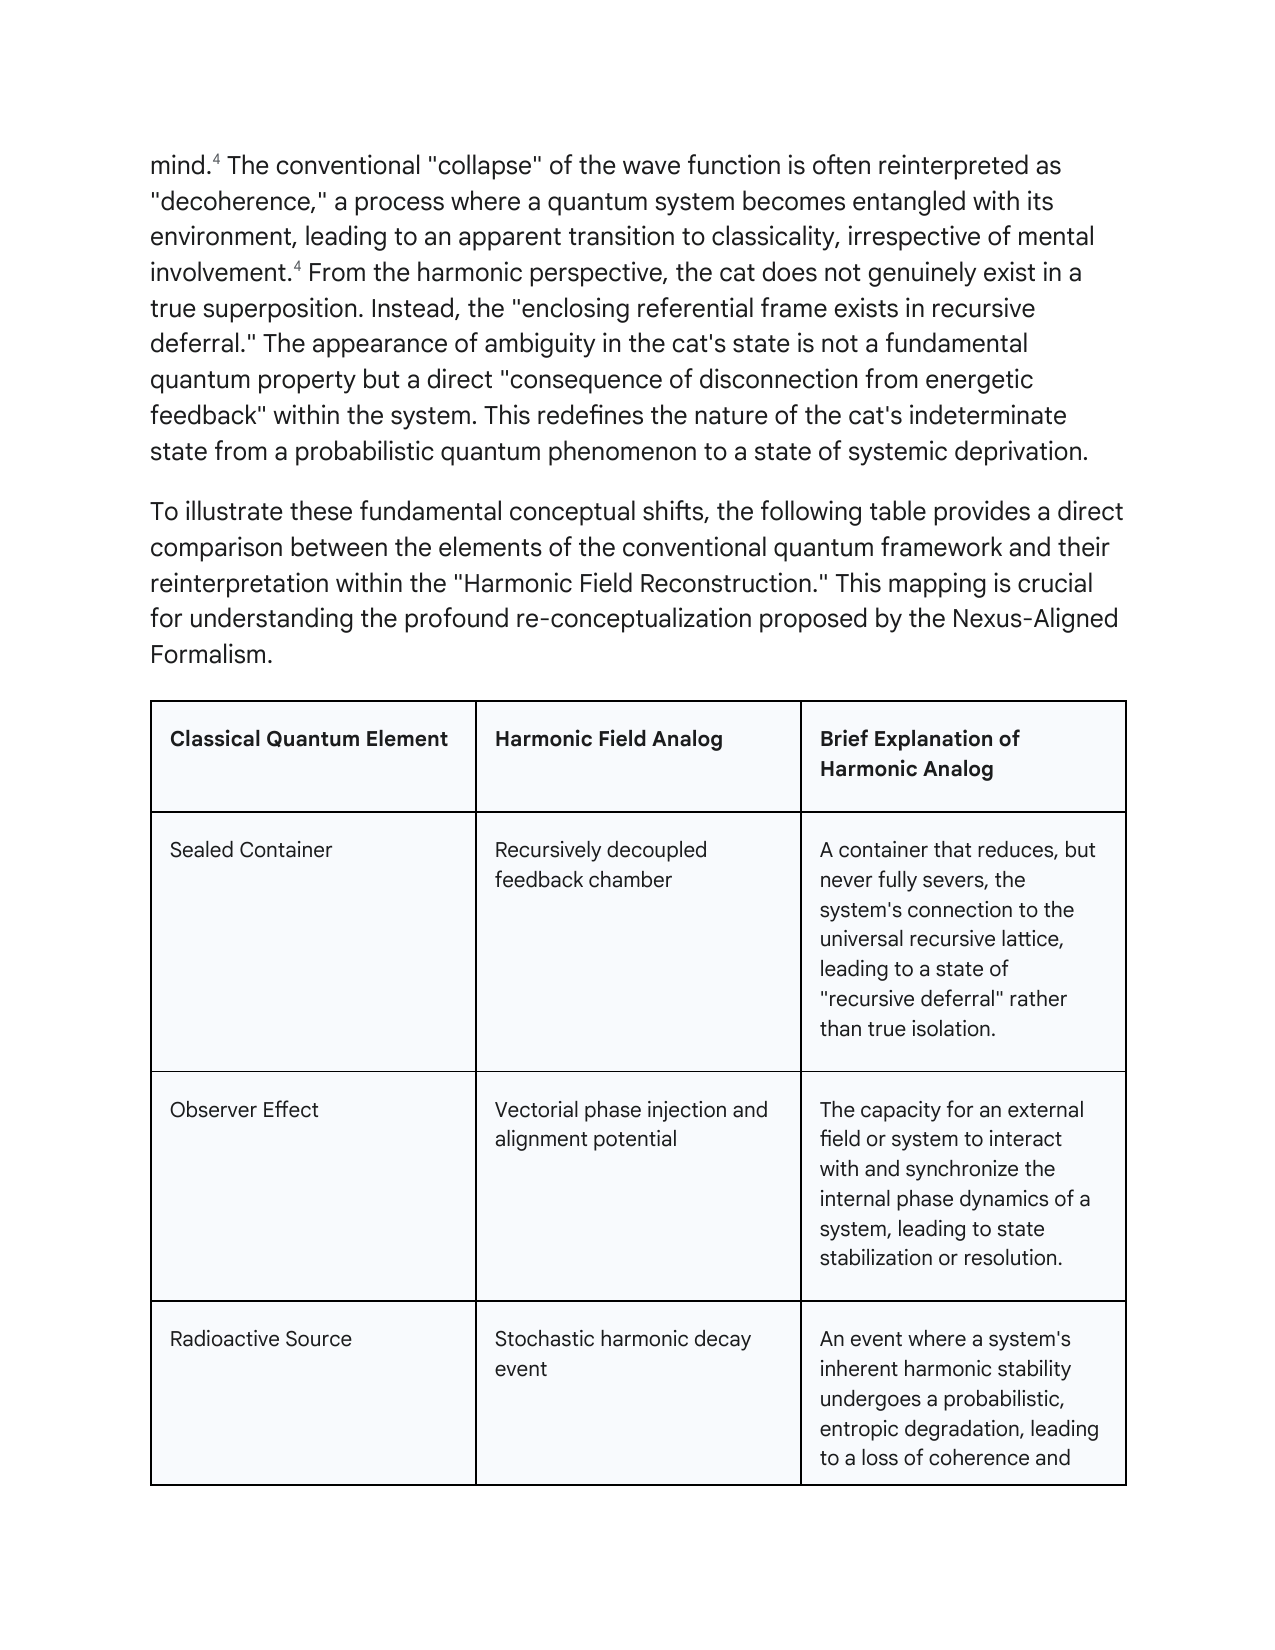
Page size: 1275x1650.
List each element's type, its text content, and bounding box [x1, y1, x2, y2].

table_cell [477, 1302, 800, 1484]
table_cell The capacity for an external field or system to interact with and synchronize the internal phase dynamics of a system, leading to state stabilization or resolution. [802, 1072, 1125, 1300]
table_cell Recursively decoupled feedback chamber [477, 813, 800, 1071]
table_cell A container that reduces, but never fully severs, the system's connection to the universal recursive lattice, leading to a state of "recursive deferral" rather than true isolation. [802, 813, 1125, 1071]
table_cell Observer Effect [152, 1072, 475, 1300]
table_header Brief Explanation of Harmonic Analog [802, 702, 1125, 811]
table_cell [802, 1302, 1125, 1484]
table_header Harmonic Field Analog [477, 702, 800, 811]
text To illustrate these fundamental conceptual shifts, the following table provides a direct comparison between the elements of the conventional quantum framework and their reinterpretation within the "Harmonic Field Reconstruction." This mapping is crucial for understanding the profound re-conceptualization proposed by the Nexus-Aligned Formalism. [150, 497, 1125, 671]
table_cell Sealed Container [152, 813, 475, 1071]
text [150, 150, 1125, 467]
table_cell Vectorial phase injection and alignment potential [477, 1072, 800, 1300]
table_cell Radioactive Source [152, 1302, 475, 1484]
table_header Classical Quantum Element [152, 702, 475, 811]
